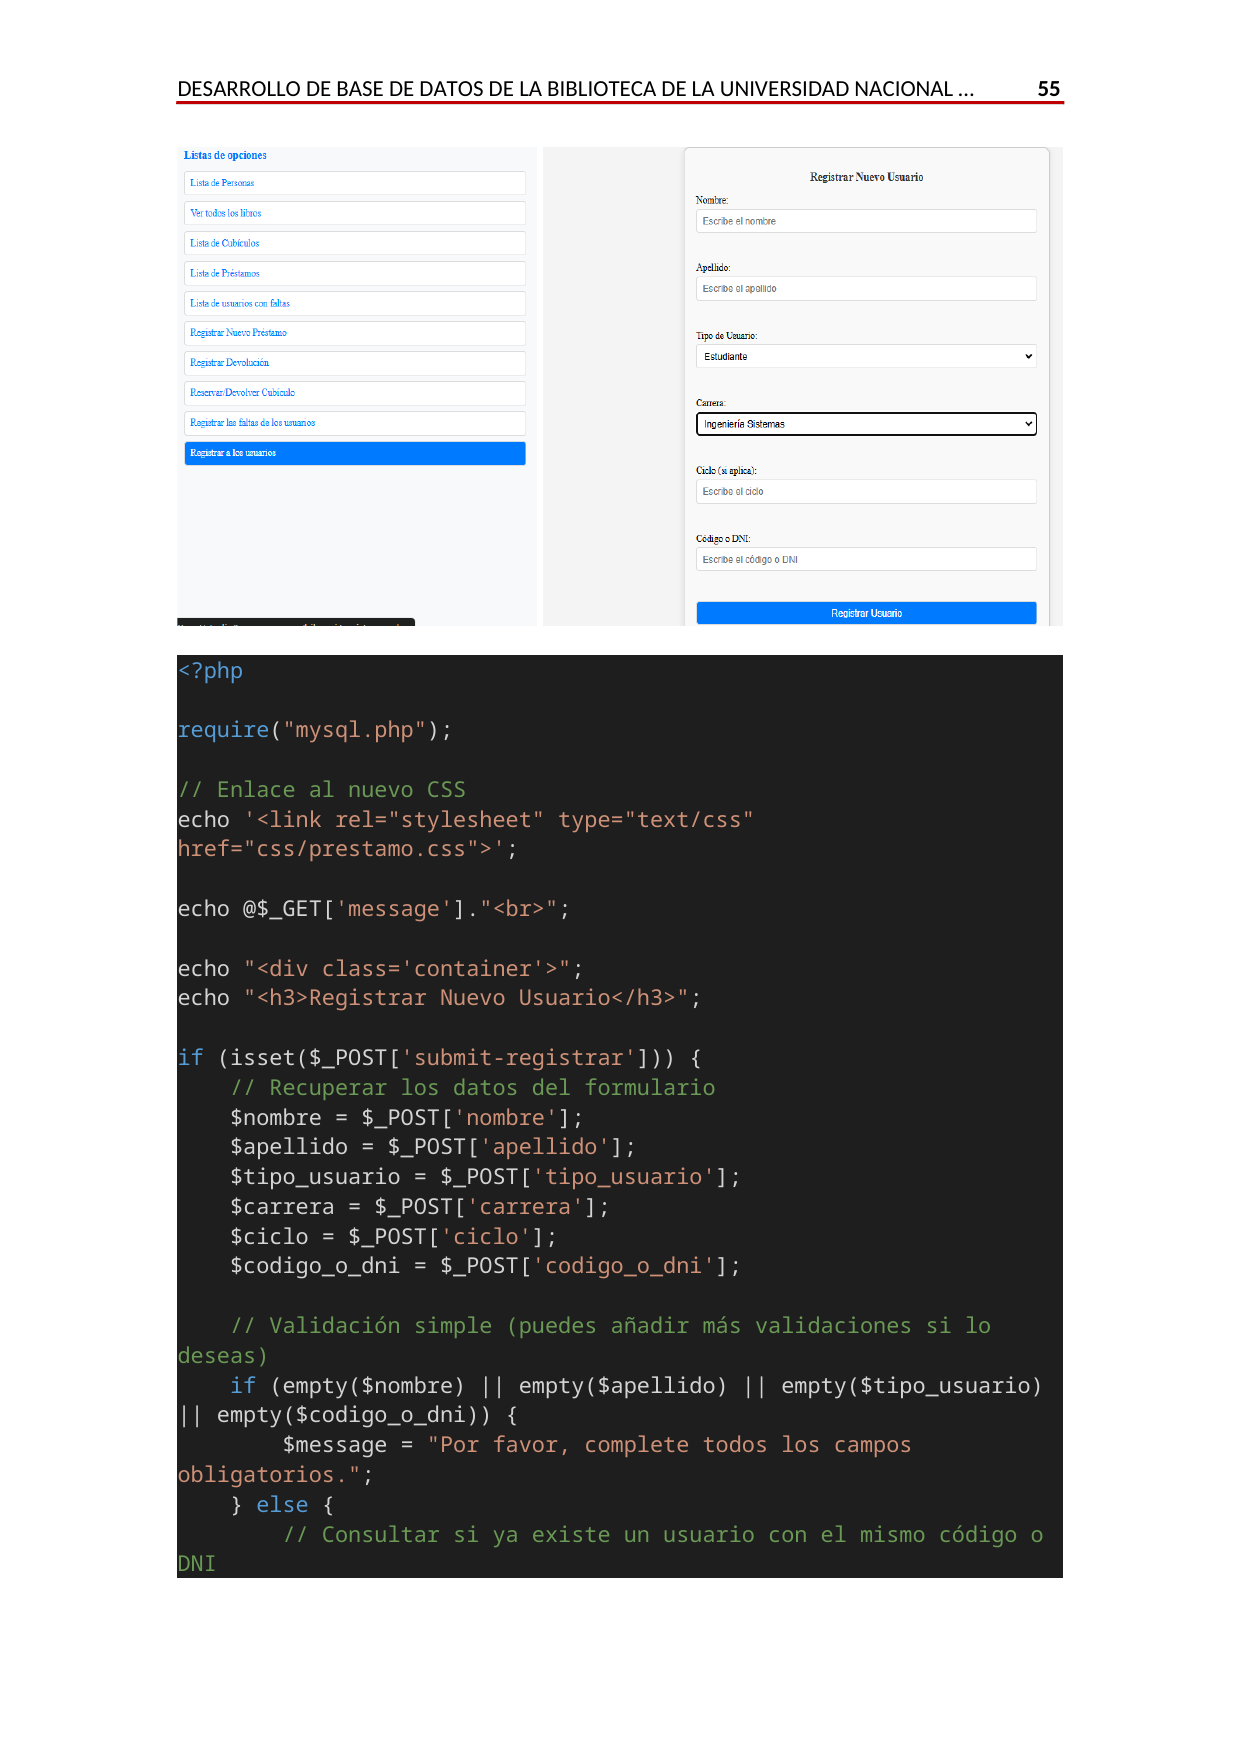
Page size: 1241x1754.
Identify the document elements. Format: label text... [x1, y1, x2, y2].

text echo "<h3>Registrar Nuevo Usuario</h3>"; [177, 982, 1063, 1012]
text // Consultar si ya existe un usuario con el mismo código o DNI [177, 1519, 1063, 1578]
text echo @$_GET['message']."<br>"; [177, 893, 1063, 923]
text $message = "Por favor, complete todos los campos obligatorios."; [177, 1429, 1063, 1489]
text require("mysql.php"); [177, 714, 1063, 744]
text $ciclo = $_POST['ciclo']; [177, 1221, 1063, 1251]
text // Recuperar los datos del formulario [177, 1072, 1063, 1102]
text // Enlace al nuevo CSS [177, 774, 1063, 804]
text $tipo_usuario = $_POST['tipo_usuario']; [177, 1161, 1063, 1191]
text echo '<link rel="stylesheet" type="text/css" href="css/prestamo.css">'; [177, 804, 1063, 863]
picture [177, 147, 1063, 626]
text if (empty($nombre) || empty($apellido) || empty($tipo_usuario) || empty($codigo_o_dni)) { [177, 1370, 1063, 1429]
text // Validación simple (puedes añadir más validaciones si lo deseas) [177, 1310, 1063, 1370]
text $carrera = $_POST['carrera']; [177, 1191, 1063, 1221]
text echo "<div class='container'>"; [177, 953, 1063, 982]
text $apellido = $_POST['apellido']; [177, 1131, 1063, 1161]
text } else { [177, 1489, 1063, 1519]
text <?php [177, 655, 1063, 684]
text $nombre = $_POST['nombre']; [177, 1102, 1063, 1131]
text $codigo_o_dni = $_POST['codigo_o_dni']; [177, 1251, 1063, 1280]
text if (isset($_POST['submit-registrar'])) { [177, 1042, 1063, 1072]
